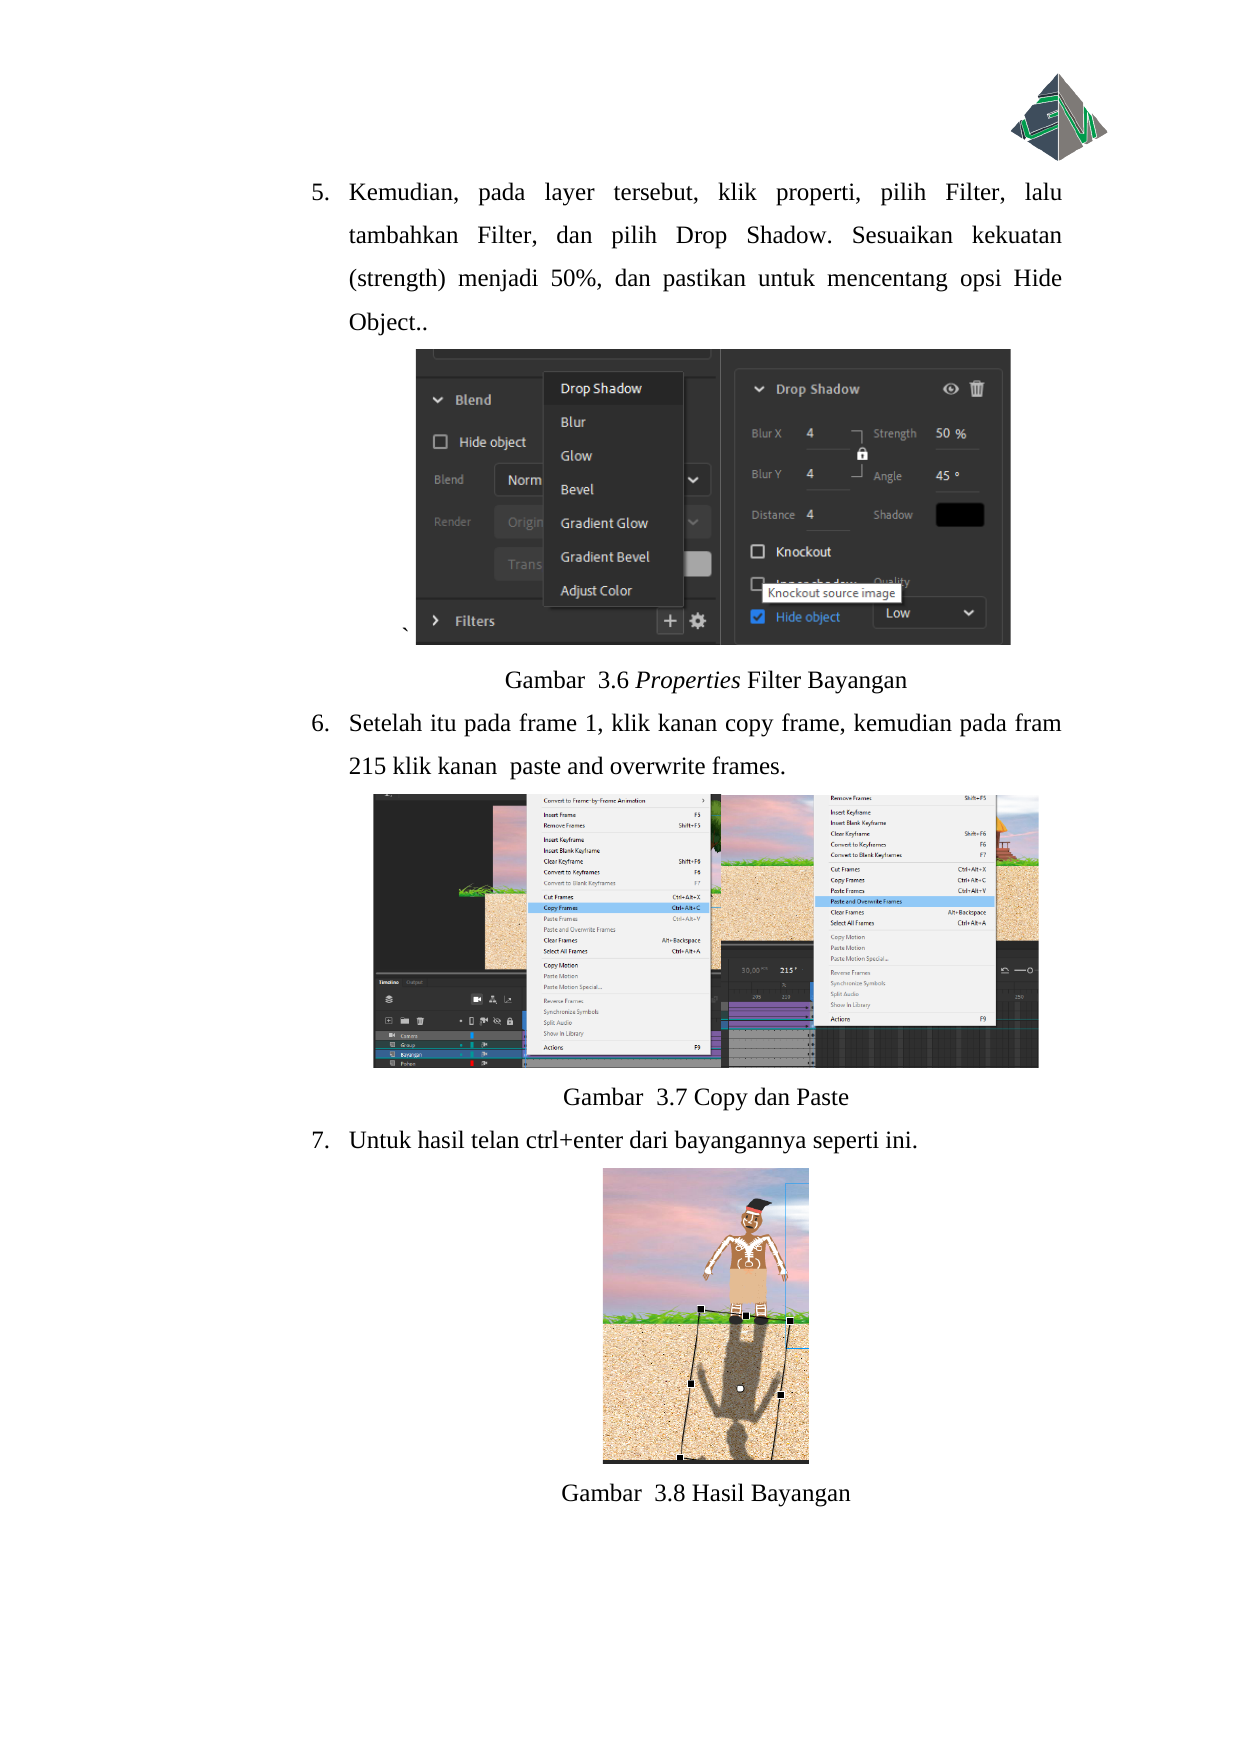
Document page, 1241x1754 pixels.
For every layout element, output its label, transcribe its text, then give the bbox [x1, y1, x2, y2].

subtitle 3.7 Copy dan Paste [349, 1082, 1063, 1111]
picture [373, 794, 1039, 1068]
picture [602, 1168, 809, 1464]
subtitle 3.6 Properties Filter Bayangan [349, 665, 1063, 693]
list Setelah itu pada frame 1, klik kanan copy frame, kemudian pada fram 215 klik kanan paste and overwrite frames. [311, 708, 1063, 780]
list Untuk hasil telan ctrl+enter dari bayangannya seperti ini. [311, 1125, 1063, 1154]
picture [415, 349, 1011, 645]
list Kemudian, pada layer tersebut, klik properti, pilih Filter, lalu tambahkan Filter, dan pilih Drop Shadow. Sesuaikan kekuatan (strength) menjadi 50%, dan pastikan untuk mencentang opsi Hide Object.. [311, 177, 1063, 335]
picture [1010, 73, 1108, 161]
subtitle 3.8 Hasil Bayangan [349, 1478, 1063, 1507]
